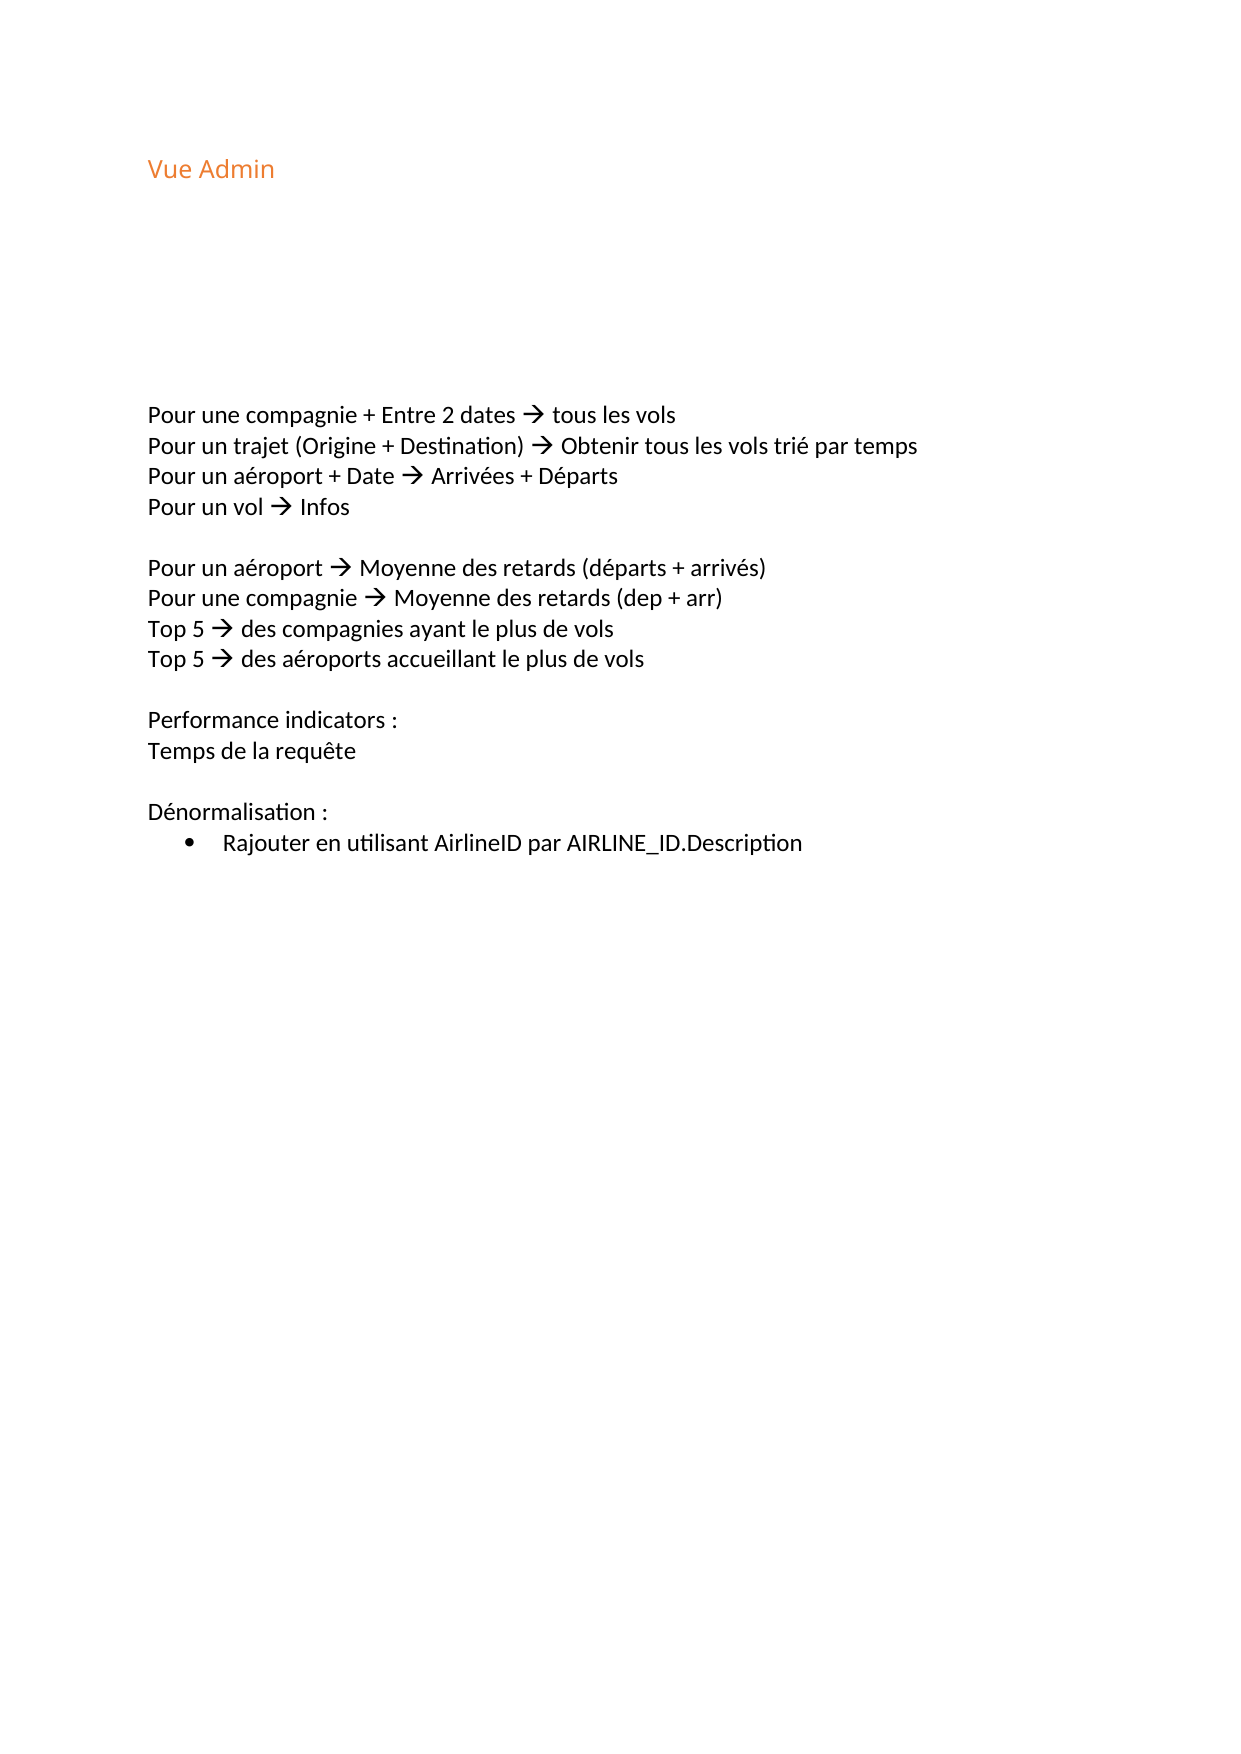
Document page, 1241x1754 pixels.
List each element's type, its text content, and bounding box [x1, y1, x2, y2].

text Dénormalisation : [148, 796, 1093, 827]
text Pour un trajet (Origine + Destination) Obtenir tous les vols trié par temps [148, 430, 1093, 461]
text Pour une compagnie + Entre 2 dates tous les vols [148, 399, 1093, 430]
list Rajouter en utilisant AirlineID par AIRLINE_ID.Description [185, 827, 1093, 857]
text Temps de la requête [148, 735, 1093, 766]
text Top 5 des aéroports accueillant le plus de vols [148, 644, 1093, 674]
text Performance indicators : [148, 705, 1093, 735]
text Pour un vol Infos [148, 491, 1093, 522]
text Top 5 des compagnies ayant le plus de vols [148, 613, 1093, 644]
subtitle Vue Admin [148, 152, 1093, 186]
text Pour un aéroport Moyenne des retards (départs + arrivés) [148, 552, 1093, 583]
text Pour un aéroport + Date Arrivées + Départs [148, 461, 1093, 491]
text Pour une compagnie Moyenne des retards (dep + arr) [148, 583, 1093, 613]
